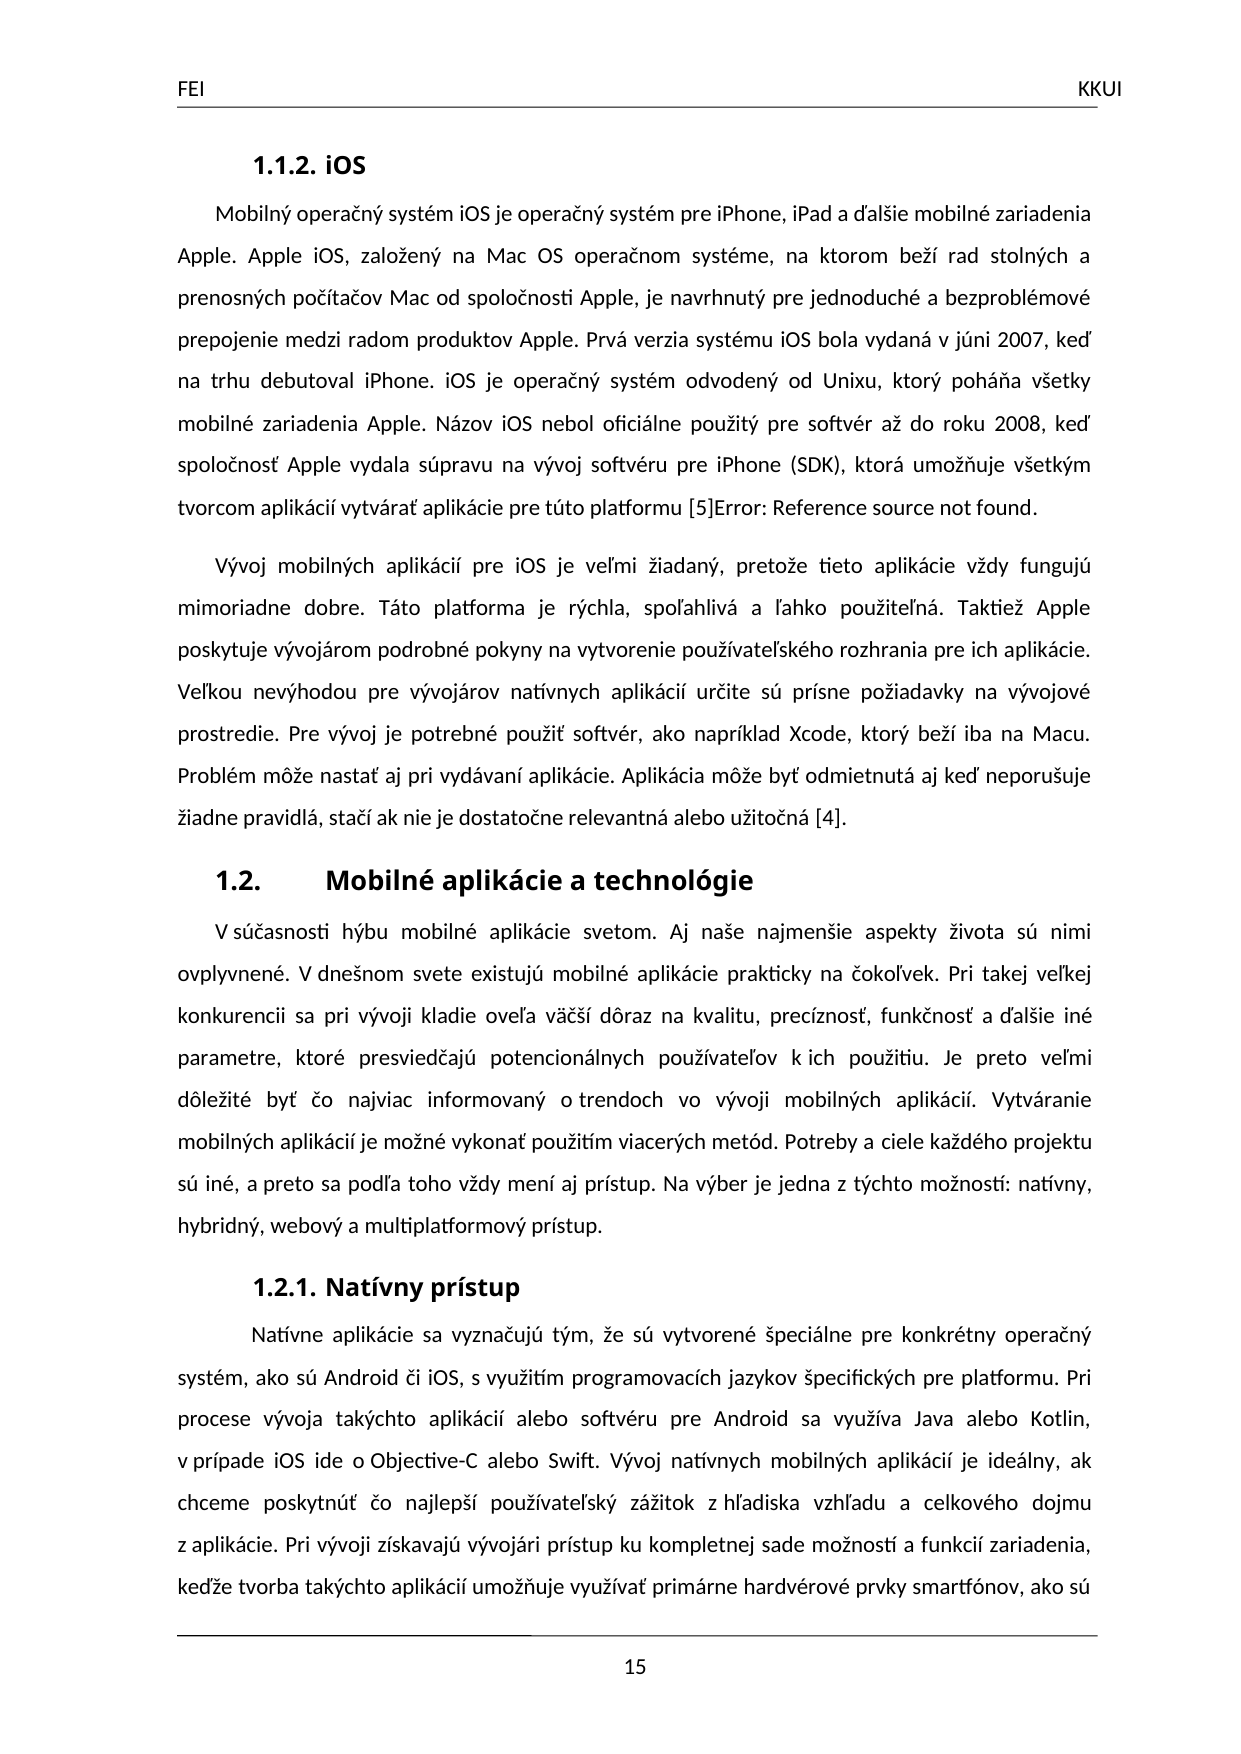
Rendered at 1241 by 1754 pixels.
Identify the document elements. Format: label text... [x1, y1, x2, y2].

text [177, 1321, 1092, 1601]
text V súčasnosti hýbu mobilné aplikácie svetom. Aj naše najmenšie aspekty života sú nimi ovplyvnené. V dnešnom svete existujú mobilné aplikácie prakticky na čokoľvek. Pri takej veľkej konkurencii sa pri vývoji kladie oveľa väčší dôraz na kvalitu, precíznosť, funkčnosť a ďalšie iné parametre, ktoré presviedčajú potencionálnych používateľov k ich použitiu. Je preto veľmi dôležité byť čo najviac informovaný o trendoch vo vývoji mobilných aplikácií. Vytváranie mobilných aplikácií je možné vykonať použitím viacerých metód. Potreby a ciele každého projektu sú iné, a preto sa podľa toho vždy mení aj prístup. Na výber je jedna z týchto možností: natívny, hybridný, webový a multiplatformový prístup. [177, 917, 1092, 1239]
text Vývoj mobilných aplikácií pre iOS je veľmi žiadaný, pretože tieto aplikácie vždy fungujú mimoriadne dobre. Táto platforma je rýchla, spoľahlivá a ľahko použiteľná. Taktiež Apple poskytuje vývojárom podrobné pokyny na vytvorenie používateľského rozhrania pre ich aplikácie. Veľkou nevýhodou pre vývojárov natívnych aplikácií určite sú prísne požiadavky na vývojové prostredie. Pre vývoj je potrebné použiť softvér, ako napríklad Xcode, ktorý beží iba na Macu. Problém môže nastať aj pri vydávaní aplikácie. Aplikácia môže byť odmietnutá aj keď neporušuje žiadne pravidlá, stačí ak nie je dostatočne relevantná alebo užitočná [4]. [177, 551, 1092, 831]
text iOS [252, 148, 1092, 182]
text Mobilné aplikácie a technológie [215, 862, 1092, 899]
text Natívny prístup [252, 1269, 1092, 1304]
